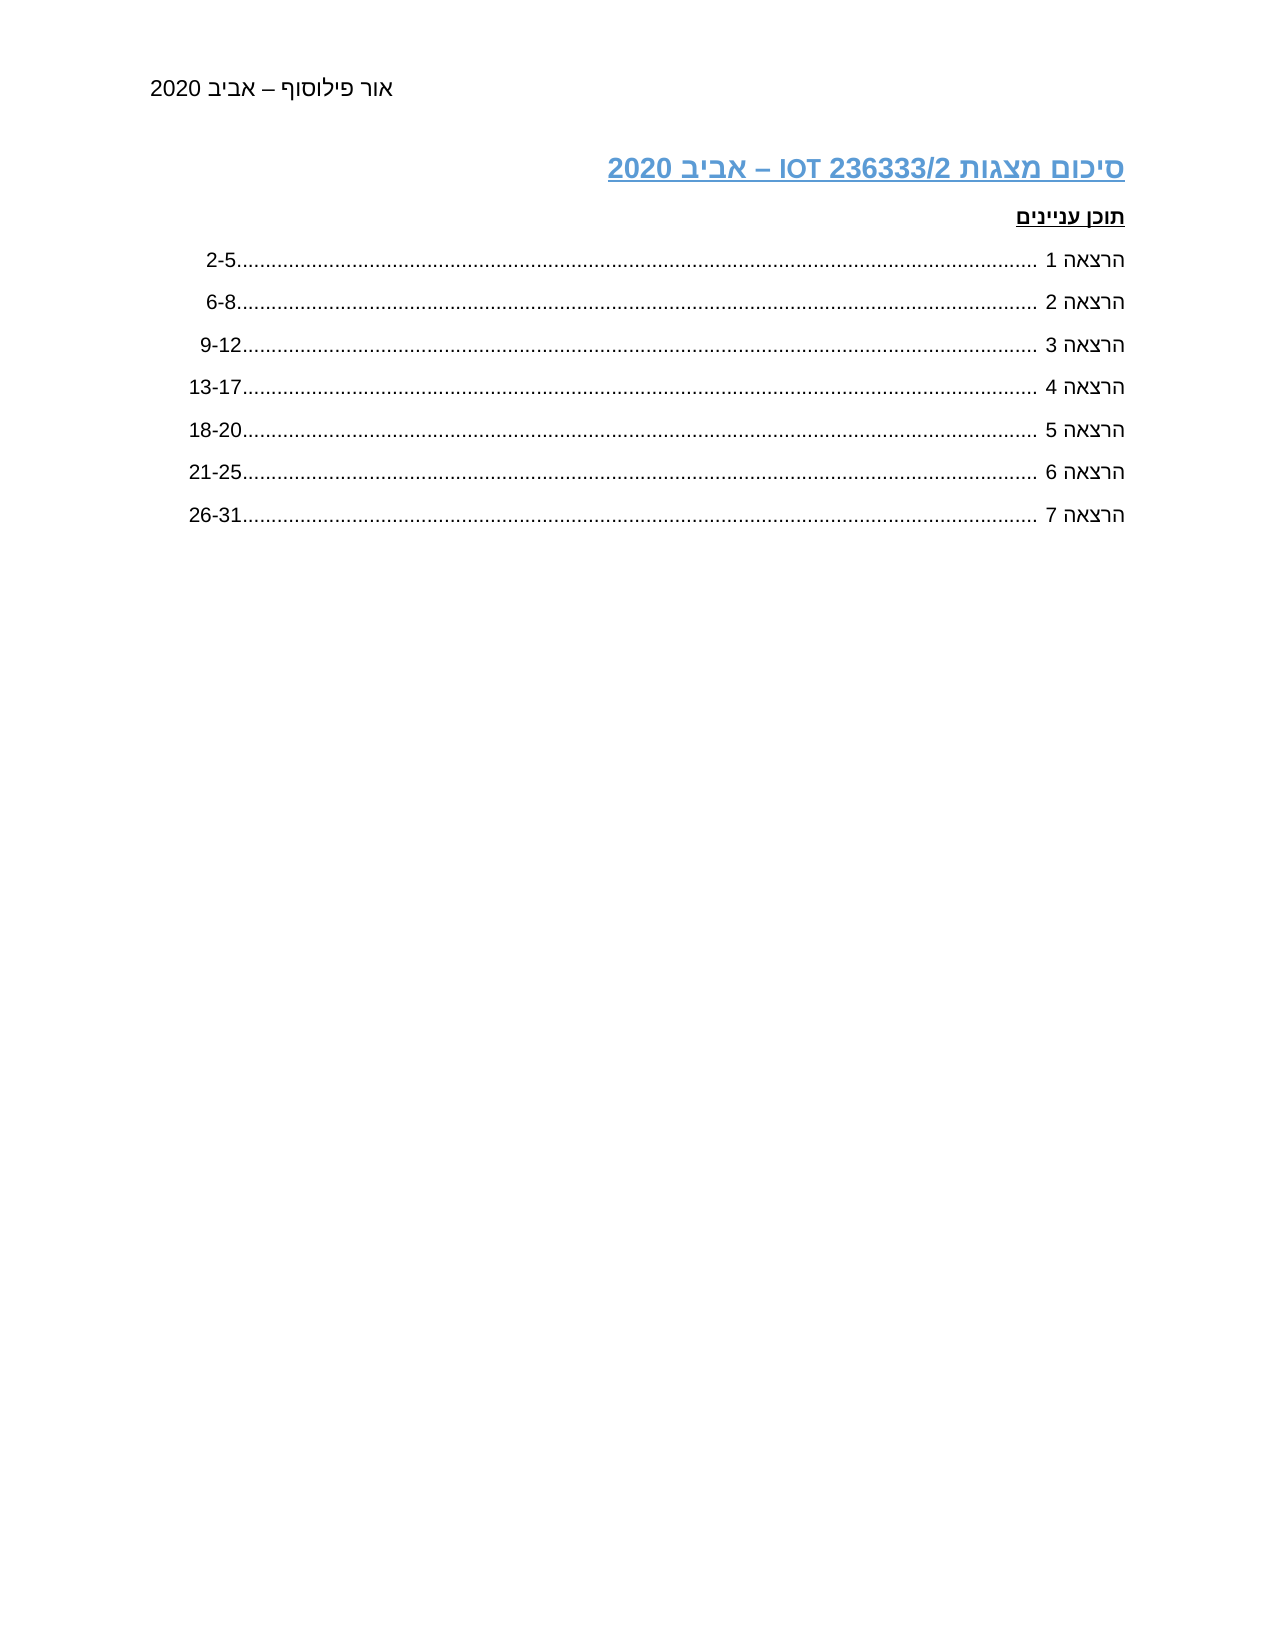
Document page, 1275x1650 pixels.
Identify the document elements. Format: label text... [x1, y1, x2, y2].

text הרצאה 4 ..........................................................................................................................................13-17 [150, 375, 1125, 399]
text הרצאה 1 ...........................................................................................................................................2-5 [150, 248, 1125, 272]
text הרצאה 3 ..........................................................................................................................................9-12 [150, 333, 1125, 357]
text תוכן עניינים [150, 205, 1125, 229]
text הרצאה 6 ..........................................................................................................................................21-25 [150, 460, 1125, 484]
text הרצאה 2 ...........................................................................................................................................6-8 [150, 290, 1125, 314]
text הרצאה 7 ..........................................................................................................................................26-31 [150, 503, 1125, 527]
text הרצאה 5 ..........................................................................................................................................18-20 [150, 418, 1125, 442]
text סיכום מצגות 236333/2 IOT – אביב 2020 [150, 150, 1125, 186]
